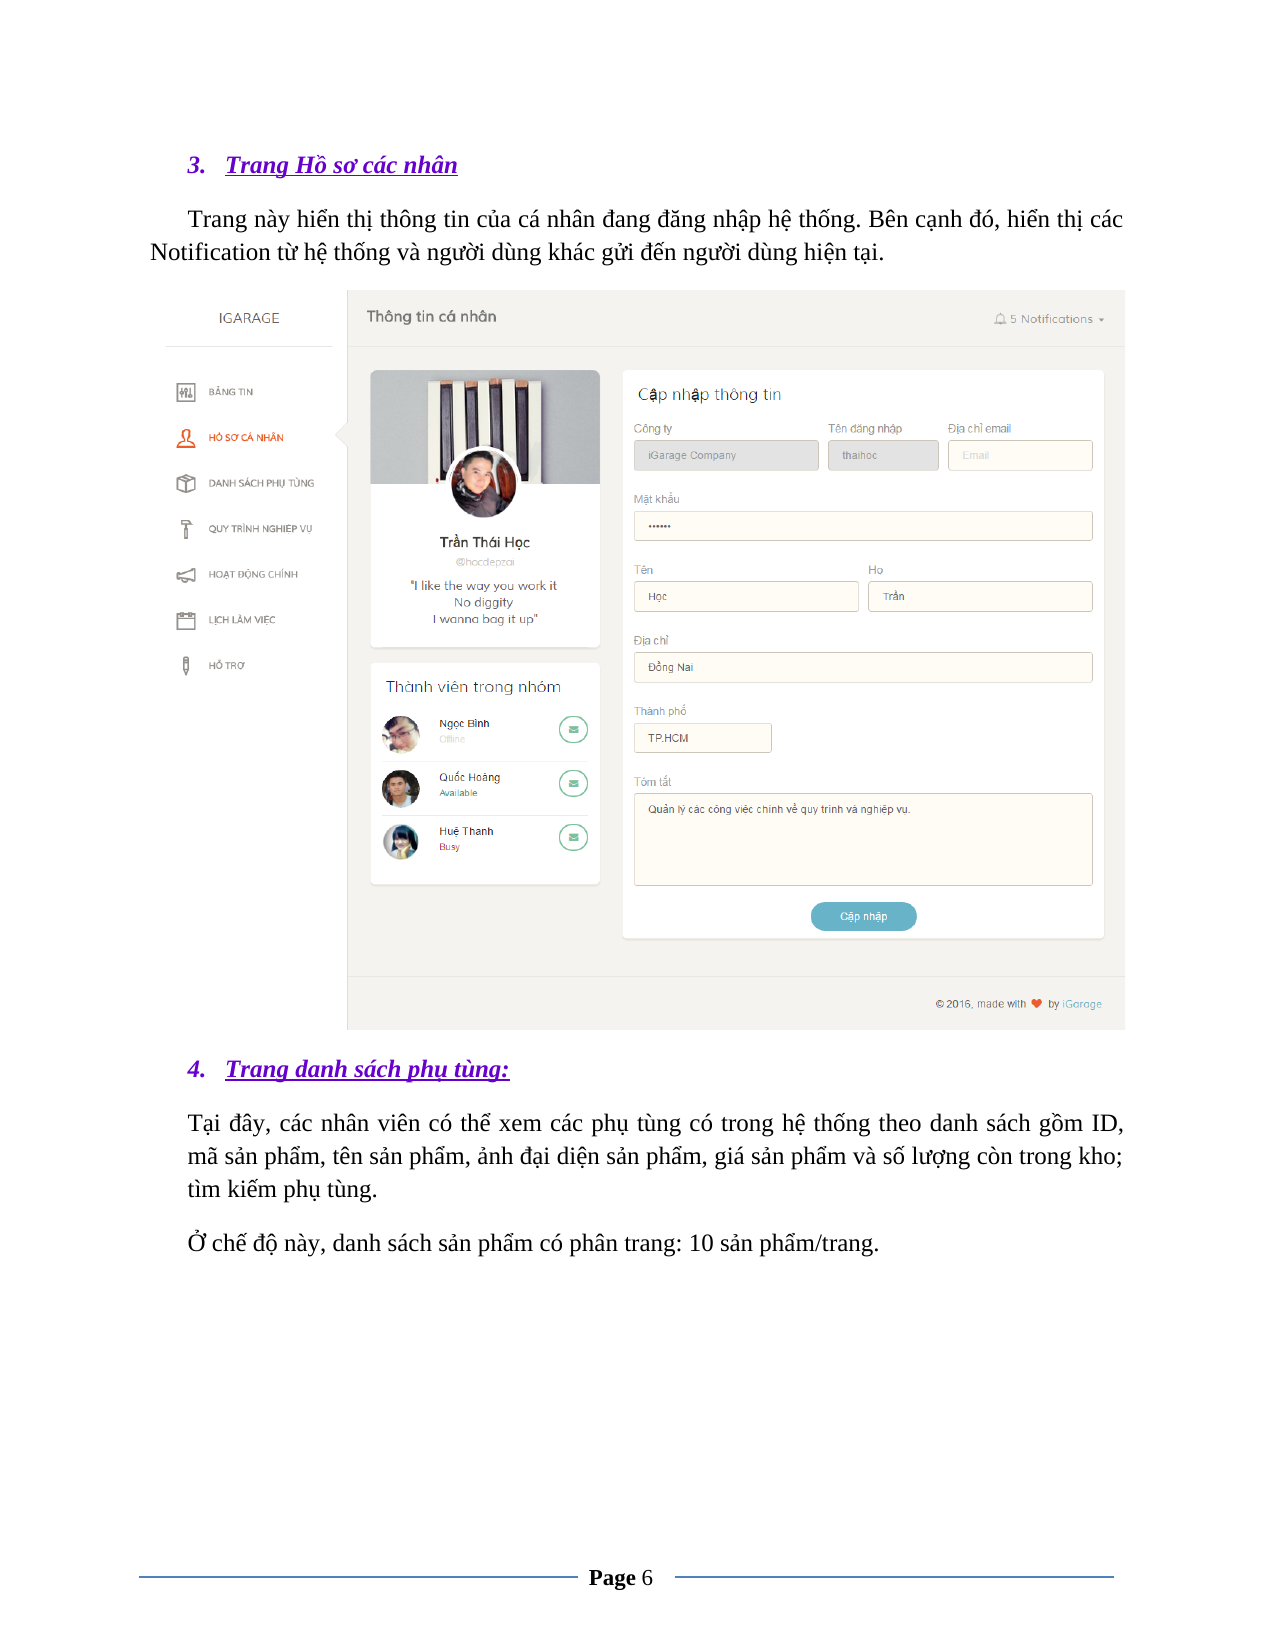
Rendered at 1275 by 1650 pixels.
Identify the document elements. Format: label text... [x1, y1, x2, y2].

picture [150, 290, 1125, 1030]
subtitle Trang Hồ sơ các nhân [187, 150, 1125, 179]
text Ở chế độ này, danh sách sản phẩm có phân trang: 10 sản phẩm/trang. [187, 1228, 1125, 1257]
subtitle Trang danh sách phụ tùng: [187, 1054, 1125, 1083]
text Trang này hiển thị thông tin của cá nhân đang đăng nhập hệ thống. Bên cạnh đó, hiển thị các Notification từ hệ thống và người dùng khác gửi đến người dùng hiện tại. [150, 204, 1125, 266]
text Tại đây, các nhân viên có thể xem các phụ tùng có trong hệ thống theo danh sách gồm ID, mã sản phẩm, tên sản phẩm, ảnh đại diện sản phẩm, giá sản phẩm và số lượng còn trong kho; tìm kiếm phụ tùng. [187, 1108, 1125, 1203]
